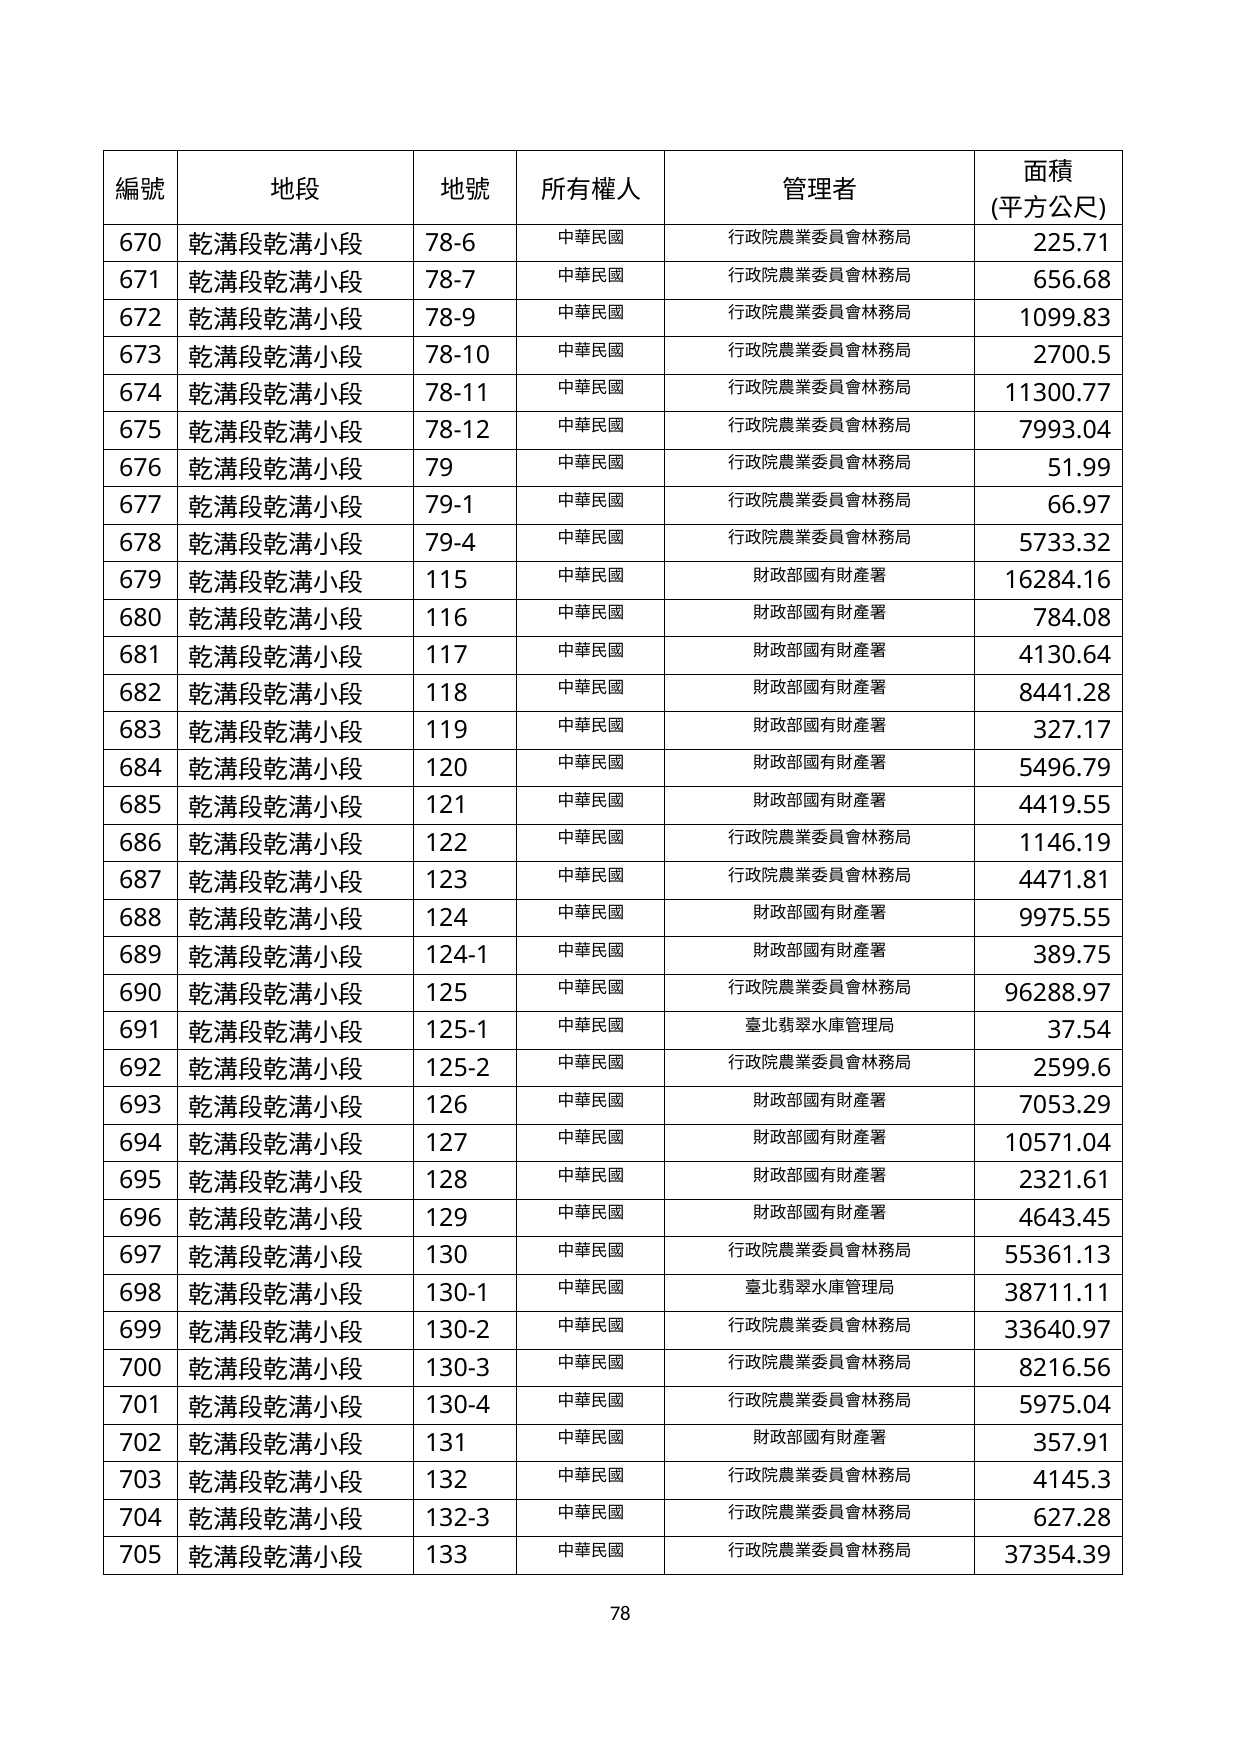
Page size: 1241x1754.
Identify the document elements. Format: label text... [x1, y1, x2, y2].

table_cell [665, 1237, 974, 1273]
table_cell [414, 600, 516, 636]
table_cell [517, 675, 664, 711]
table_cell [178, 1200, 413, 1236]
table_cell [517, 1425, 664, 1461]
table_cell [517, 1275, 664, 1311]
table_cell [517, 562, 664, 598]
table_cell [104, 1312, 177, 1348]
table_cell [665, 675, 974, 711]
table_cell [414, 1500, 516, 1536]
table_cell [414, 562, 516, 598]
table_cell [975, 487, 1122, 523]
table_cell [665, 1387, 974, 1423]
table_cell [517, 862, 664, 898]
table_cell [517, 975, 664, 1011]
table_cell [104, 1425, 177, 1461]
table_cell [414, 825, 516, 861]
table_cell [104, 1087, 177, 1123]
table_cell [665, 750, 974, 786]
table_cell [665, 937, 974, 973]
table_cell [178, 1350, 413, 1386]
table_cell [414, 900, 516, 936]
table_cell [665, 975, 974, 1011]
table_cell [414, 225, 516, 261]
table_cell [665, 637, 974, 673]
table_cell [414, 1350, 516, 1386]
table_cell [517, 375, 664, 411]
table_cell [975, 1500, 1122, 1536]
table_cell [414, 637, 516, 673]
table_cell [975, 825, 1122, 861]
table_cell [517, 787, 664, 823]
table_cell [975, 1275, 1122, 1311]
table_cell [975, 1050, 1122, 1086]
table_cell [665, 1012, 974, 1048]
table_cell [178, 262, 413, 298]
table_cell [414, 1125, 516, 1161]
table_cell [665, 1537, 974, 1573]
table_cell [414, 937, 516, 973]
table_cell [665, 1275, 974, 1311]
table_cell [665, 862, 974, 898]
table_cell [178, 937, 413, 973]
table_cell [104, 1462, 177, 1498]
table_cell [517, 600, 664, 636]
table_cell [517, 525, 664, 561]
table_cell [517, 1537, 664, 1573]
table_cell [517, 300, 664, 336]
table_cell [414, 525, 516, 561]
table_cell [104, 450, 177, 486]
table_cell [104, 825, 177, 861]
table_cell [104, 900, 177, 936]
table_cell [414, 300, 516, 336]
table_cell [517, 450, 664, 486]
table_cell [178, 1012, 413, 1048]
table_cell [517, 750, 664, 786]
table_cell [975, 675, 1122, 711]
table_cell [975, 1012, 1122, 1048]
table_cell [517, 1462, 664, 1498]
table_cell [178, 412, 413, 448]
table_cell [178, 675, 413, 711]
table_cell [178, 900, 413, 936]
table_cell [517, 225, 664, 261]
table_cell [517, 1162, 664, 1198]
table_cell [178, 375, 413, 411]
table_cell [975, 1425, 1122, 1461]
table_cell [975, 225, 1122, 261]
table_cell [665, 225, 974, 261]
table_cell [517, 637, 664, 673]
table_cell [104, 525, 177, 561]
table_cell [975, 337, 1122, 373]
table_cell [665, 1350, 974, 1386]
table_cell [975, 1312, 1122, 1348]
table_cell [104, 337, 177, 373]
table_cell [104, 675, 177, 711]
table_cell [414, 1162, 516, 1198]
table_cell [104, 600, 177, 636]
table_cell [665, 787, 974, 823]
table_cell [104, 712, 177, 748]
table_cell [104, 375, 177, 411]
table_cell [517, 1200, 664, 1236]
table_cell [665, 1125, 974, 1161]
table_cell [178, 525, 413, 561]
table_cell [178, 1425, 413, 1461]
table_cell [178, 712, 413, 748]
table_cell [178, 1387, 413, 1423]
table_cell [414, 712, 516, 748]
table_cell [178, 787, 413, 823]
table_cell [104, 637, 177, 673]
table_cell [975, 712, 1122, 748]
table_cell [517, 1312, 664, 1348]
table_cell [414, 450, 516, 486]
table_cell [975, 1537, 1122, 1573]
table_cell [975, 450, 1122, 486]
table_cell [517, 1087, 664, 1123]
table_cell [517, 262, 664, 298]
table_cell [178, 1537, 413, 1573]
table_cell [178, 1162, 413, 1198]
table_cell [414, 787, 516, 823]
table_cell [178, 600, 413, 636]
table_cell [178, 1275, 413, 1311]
table_header 地段 [178, 151, 413, 223]
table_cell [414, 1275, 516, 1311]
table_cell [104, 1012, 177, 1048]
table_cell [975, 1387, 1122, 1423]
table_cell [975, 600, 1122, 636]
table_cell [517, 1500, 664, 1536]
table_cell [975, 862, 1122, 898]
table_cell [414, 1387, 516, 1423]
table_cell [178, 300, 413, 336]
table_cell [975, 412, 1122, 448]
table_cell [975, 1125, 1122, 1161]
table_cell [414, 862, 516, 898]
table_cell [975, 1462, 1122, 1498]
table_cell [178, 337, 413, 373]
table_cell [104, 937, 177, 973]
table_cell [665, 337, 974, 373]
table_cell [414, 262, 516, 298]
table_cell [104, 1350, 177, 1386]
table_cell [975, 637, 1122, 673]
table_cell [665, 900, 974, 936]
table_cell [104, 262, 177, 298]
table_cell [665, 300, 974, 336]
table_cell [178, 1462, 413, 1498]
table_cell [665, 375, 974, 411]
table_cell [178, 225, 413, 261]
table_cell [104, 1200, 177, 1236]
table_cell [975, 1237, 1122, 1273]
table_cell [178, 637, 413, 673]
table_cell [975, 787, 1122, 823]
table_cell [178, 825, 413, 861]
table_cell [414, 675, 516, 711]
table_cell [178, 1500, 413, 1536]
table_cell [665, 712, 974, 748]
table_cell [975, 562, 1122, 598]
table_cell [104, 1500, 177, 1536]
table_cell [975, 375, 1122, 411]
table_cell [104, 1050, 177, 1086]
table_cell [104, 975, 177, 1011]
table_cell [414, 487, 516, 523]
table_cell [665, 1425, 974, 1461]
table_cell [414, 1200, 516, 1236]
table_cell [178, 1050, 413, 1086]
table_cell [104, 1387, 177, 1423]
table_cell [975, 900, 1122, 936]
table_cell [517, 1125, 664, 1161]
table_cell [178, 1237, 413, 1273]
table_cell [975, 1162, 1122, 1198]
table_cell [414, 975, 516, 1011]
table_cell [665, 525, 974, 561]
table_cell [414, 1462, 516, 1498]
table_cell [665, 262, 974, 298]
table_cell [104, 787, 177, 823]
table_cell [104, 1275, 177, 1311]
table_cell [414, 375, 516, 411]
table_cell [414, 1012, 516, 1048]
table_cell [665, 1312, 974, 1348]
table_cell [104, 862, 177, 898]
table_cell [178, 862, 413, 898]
table_header 管理者 [665, 151, 974, 223]
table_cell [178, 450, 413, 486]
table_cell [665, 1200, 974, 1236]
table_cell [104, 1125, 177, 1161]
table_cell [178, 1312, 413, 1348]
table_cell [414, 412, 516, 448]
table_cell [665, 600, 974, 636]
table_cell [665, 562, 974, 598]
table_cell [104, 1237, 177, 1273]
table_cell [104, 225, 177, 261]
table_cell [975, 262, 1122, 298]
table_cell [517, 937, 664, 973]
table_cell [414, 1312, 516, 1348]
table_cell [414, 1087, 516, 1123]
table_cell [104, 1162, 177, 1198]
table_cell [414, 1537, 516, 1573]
table_header 地號 [414, 151, 516, 223]
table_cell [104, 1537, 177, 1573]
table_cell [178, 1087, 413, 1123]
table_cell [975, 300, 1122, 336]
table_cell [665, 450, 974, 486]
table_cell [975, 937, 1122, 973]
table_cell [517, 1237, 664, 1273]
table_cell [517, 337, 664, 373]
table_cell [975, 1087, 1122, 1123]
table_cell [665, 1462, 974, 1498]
table_header 面積 (平方公尺) [975, 151, 1122, 223]
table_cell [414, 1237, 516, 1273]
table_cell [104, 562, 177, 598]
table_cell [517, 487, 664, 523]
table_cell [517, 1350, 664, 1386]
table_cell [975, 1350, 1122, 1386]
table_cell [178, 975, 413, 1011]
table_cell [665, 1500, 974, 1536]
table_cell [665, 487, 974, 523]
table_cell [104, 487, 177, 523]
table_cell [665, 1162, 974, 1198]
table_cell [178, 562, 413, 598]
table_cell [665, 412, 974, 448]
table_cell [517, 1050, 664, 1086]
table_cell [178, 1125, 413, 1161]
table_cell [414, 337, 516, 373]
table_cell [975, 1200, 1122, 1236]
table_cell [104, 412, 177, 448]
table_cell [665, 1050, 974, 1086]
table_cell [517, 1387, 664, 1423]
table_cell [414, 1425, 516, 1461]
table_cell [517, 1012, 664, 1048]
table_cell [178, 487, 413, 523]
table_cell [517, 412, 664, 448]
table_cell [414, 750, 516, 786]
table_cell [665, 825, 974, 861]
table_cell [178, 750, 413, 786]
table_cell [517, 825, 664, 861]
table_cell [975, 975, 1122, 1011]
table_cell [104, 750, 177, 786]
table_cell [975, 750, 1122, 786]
table_header 所有權人 [517, 151, 664, 223]
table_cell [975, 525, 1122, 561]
table_header 編號 [104, 151, 177, 223]
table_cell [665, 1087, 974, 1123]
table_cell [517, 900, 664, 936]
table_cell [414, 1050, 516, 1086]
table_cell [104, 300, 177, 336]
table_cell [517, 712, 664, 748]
